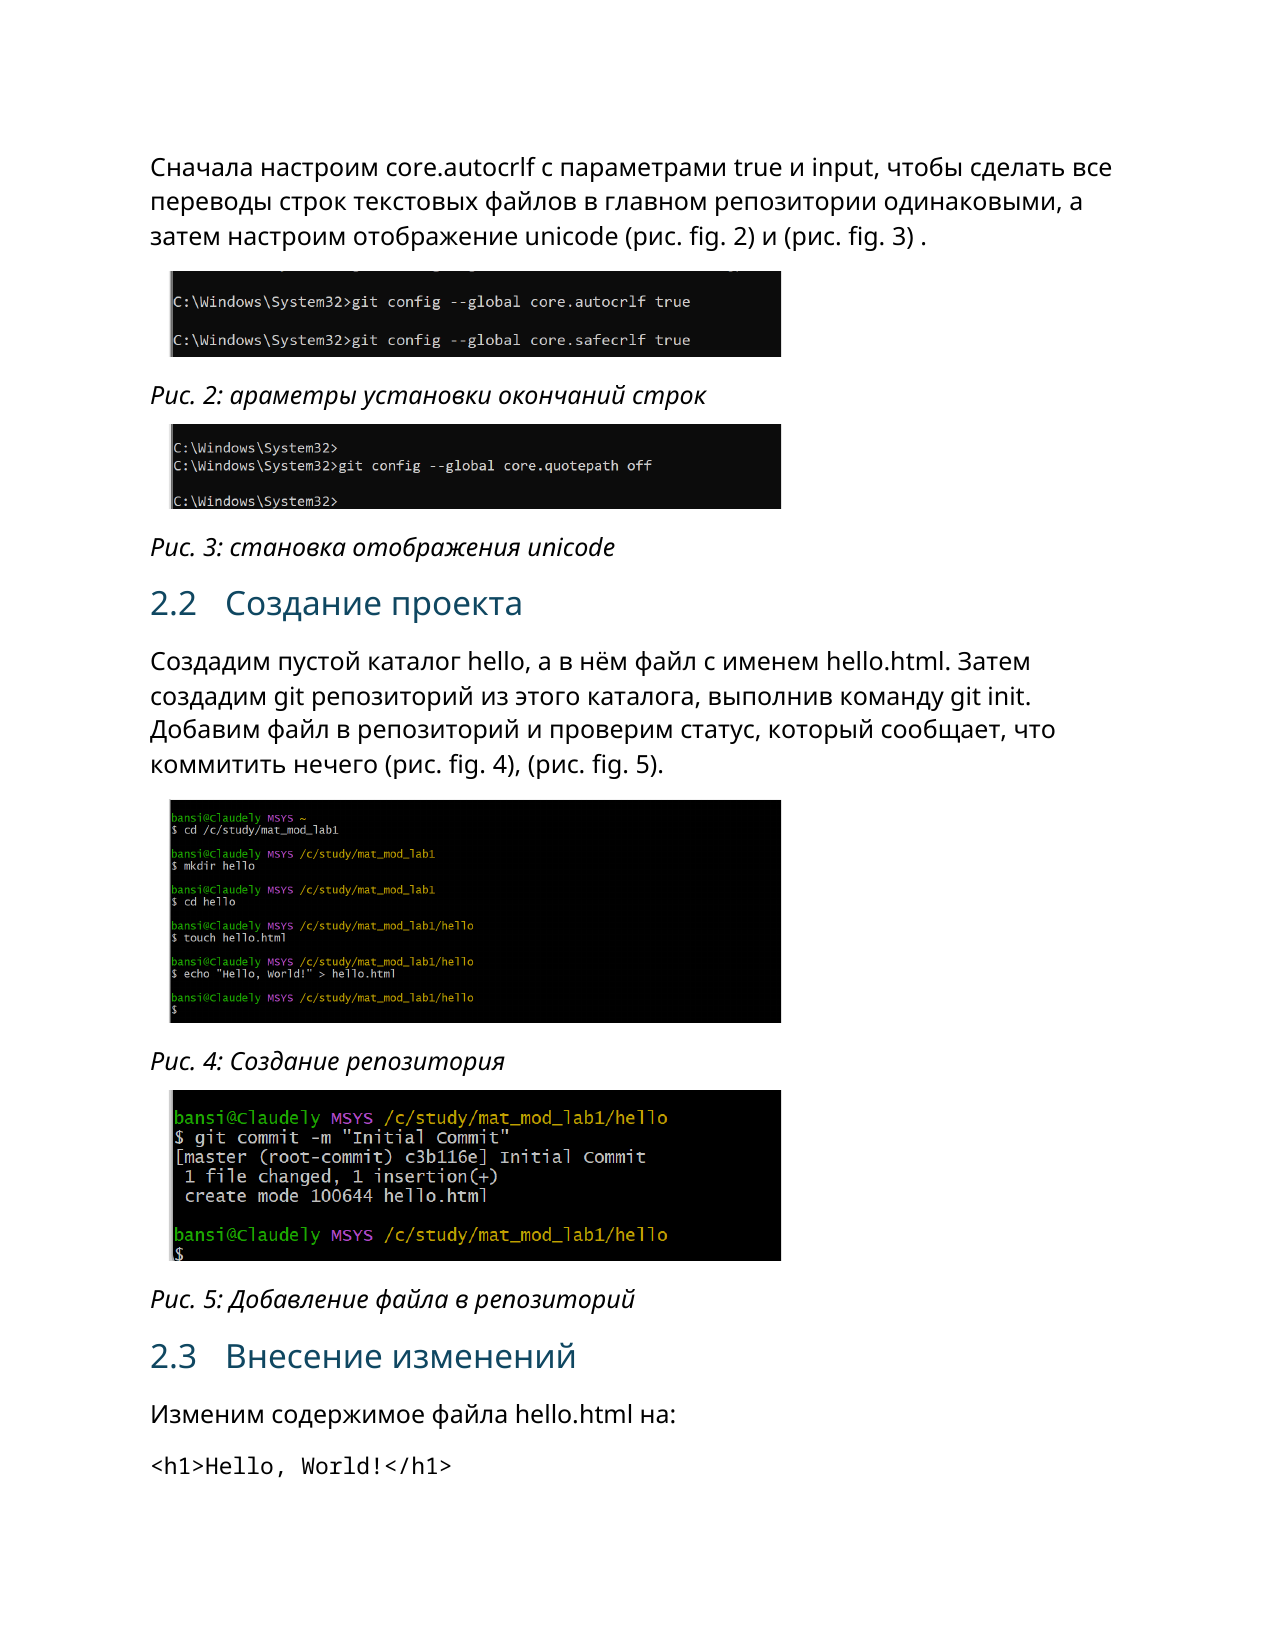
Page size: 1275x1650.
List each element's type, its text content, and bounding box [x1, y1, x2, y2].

subtitle 2.3 Внесение изменений [150, 1333, 1125, 1378]
text Создадим пустой каталог hello, а в нём файл с именем hello.html. Затем создадим git репозиторий из этого каталога, выполнив команду git init. Добавим файл в репозиторий и проверим статус, который сообщает, что коммитить нечего (рис. fig. 4), (рис. fig. 5). [150, 644, 1125, 780]
text Рис. 3: становка отображения unicode [150, 529, 1125, 563]
picture [168, 271, 782, 357]
text Рис. 5: Добавление файла в репозиторий [150, 1282, 1125, 1316]
text <h1>Hello, World!</h1> [150, 1449, 1125, 1481]
text Изменим содержимое файла hello.html на: [150, 1397, 1125, 1431]
picture [168, 1090, 782, 1261]
picture [168, 424, 782, 509]
text Рис. 2: араметры установки окончаний строк [150, 378, 1125, 412]
subtitle 2.2 Создание проекта [150, 580, 1125, 625]
text Сначала настроим core.autocrlf с параметрами true и input, чтобы сделать все переводы строк текстовых файлов в главном репозитории одинаковыми, а затем настроим отображение unicode (рис. fig. 2) и (рис. fig. 3) . [150, 150, 1125, 252]
text Рис. 4: Создание репозитория [150, 1044, 1125, 1078]
picture [168, 799, 782, 1023]
